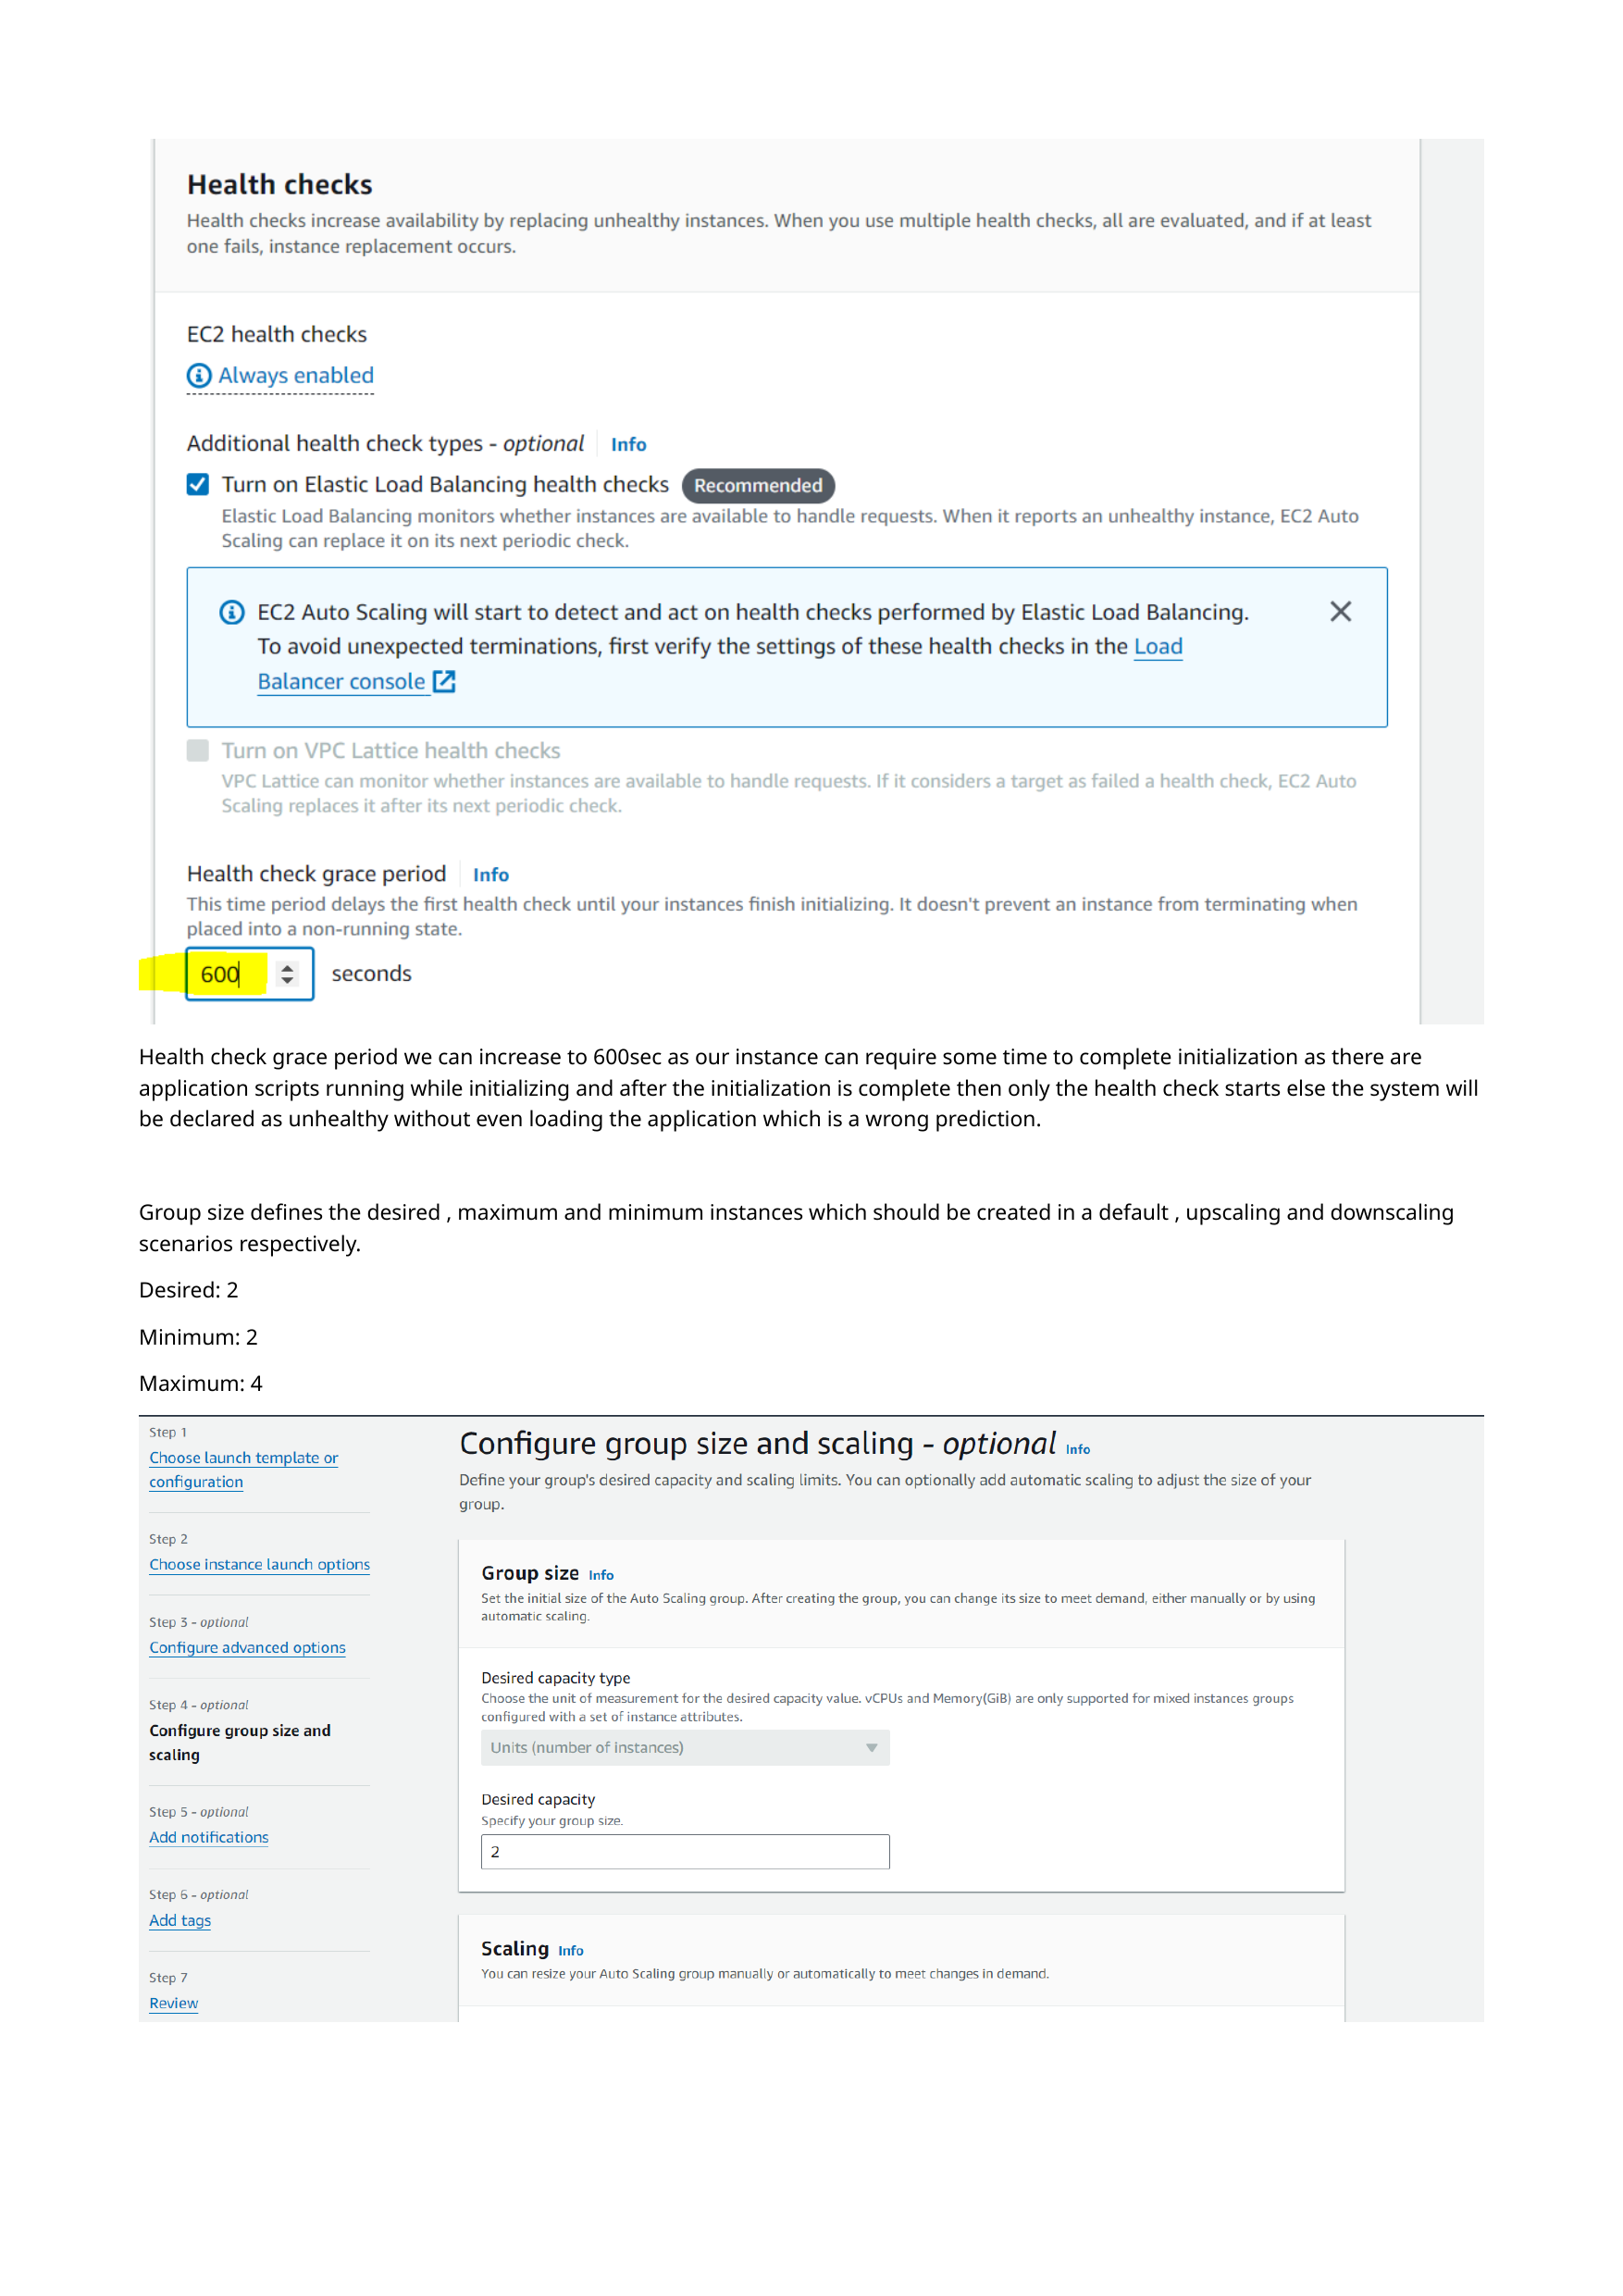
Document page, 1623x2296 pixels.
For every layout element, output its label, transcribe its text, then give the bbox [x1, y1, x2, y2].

text Desired: 2 [139, 1275, 1484, 1304]
text Minimum: 2 [139, 1322, 1484, 1351]
picture [139, 1415, 1484, 2022]
picture [139, 139, 1484, 1024]
text Maximum: 4 [139, 1369, 1484, 1397]
text Health check grace period we can increase to 600sec as our instance can require some time to complete initialization as there are application scripts running while initializing and after the initialization is complete then only the health check starts else the system will be declared as unhealthy without even loading the application which is a wrong prediction. [139, 1042, 1484, 1133]
text Group size defines the desired , maximum and minimum instances which should be created in a default , upscaling and downscaling scenarios respectively. [139, 1198, 1484, 1258]
